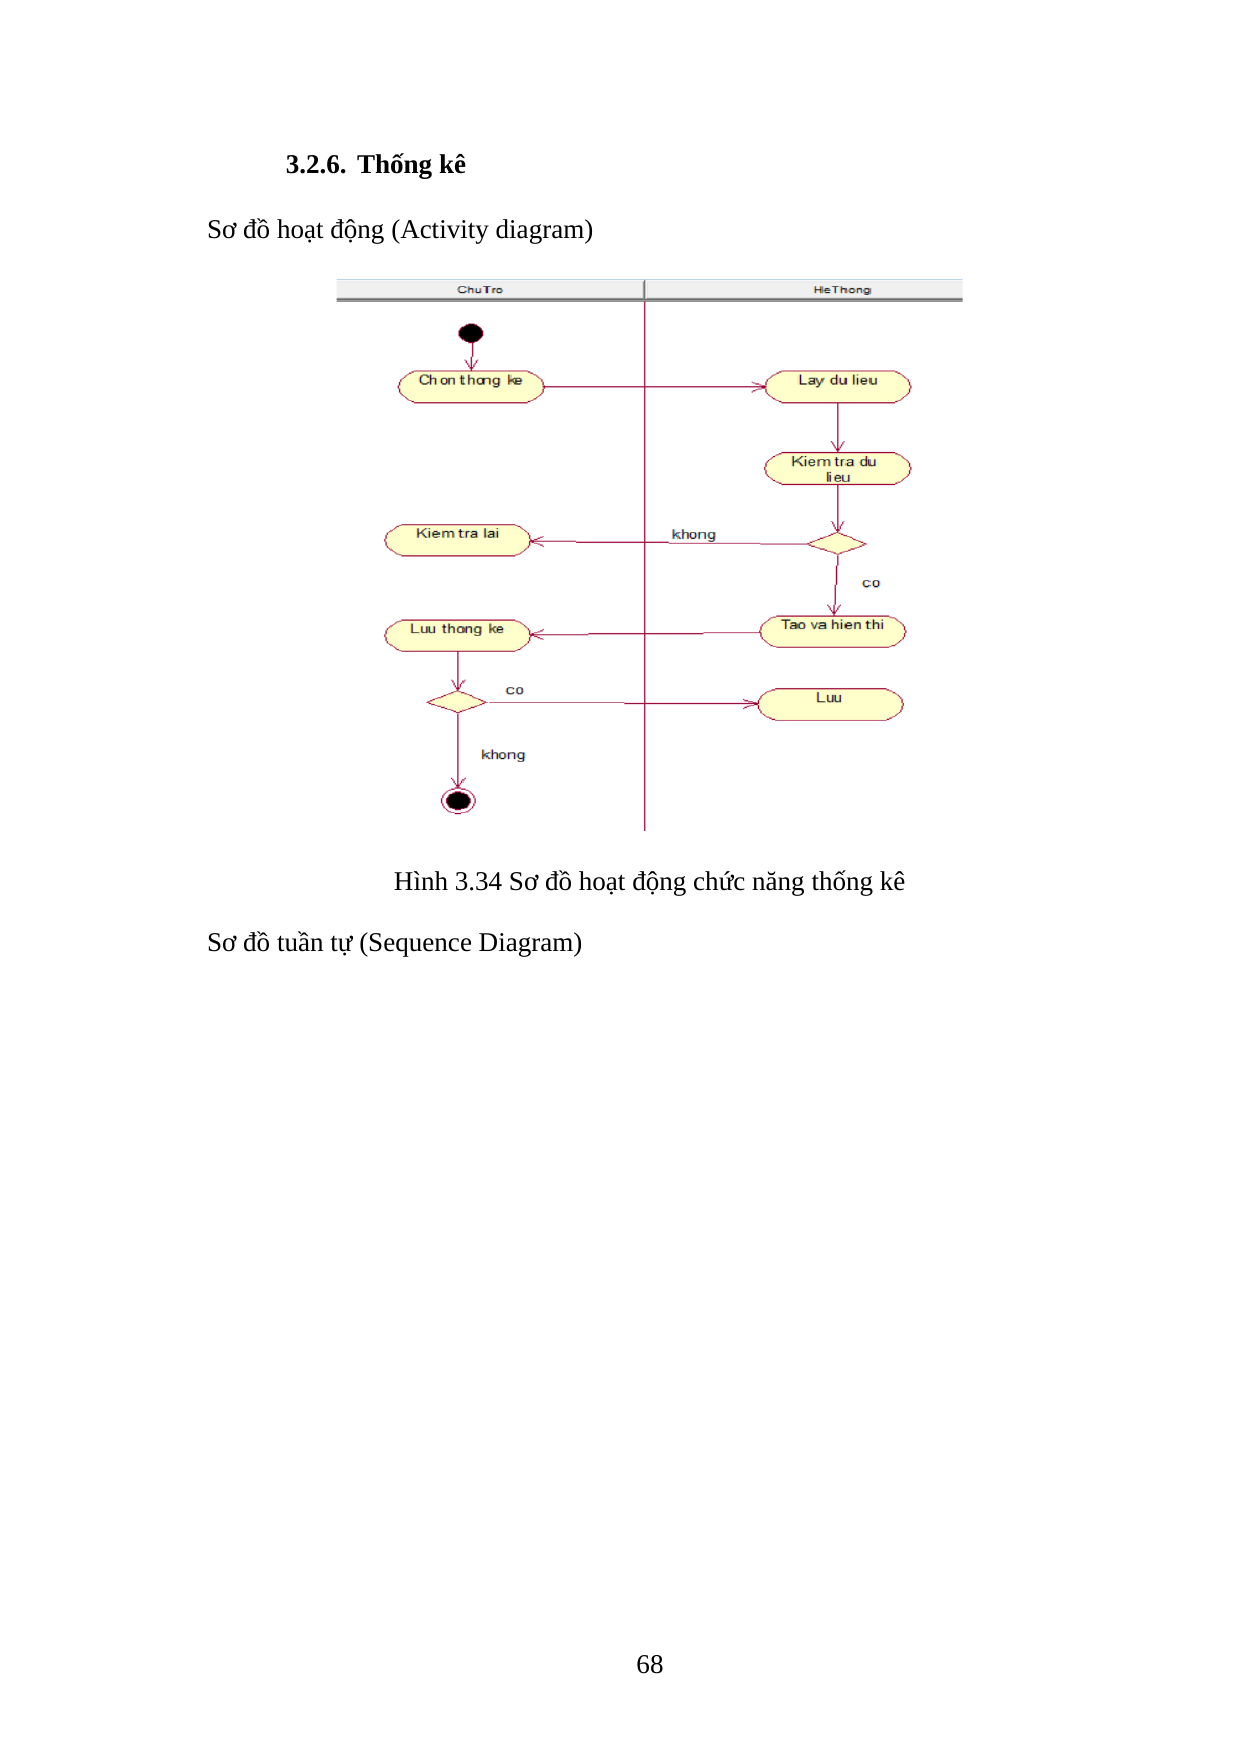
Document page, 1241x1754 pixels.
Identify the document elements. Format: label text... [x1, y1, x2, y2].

text Sơ đồ hoạt động (Activity diagram) [207, 213, 1092, 244]
subtitle Thống kê [286, 148, 1092, 179]
text Hình 3.34 Sơ đồ hoạt động chức năng thống kê [207, 865, 1092, 896]
picture [336, 279, 963, 831]
text Sơ đồ tuần tự (Sequence Diagram) [207, 926, 1092, 958]
